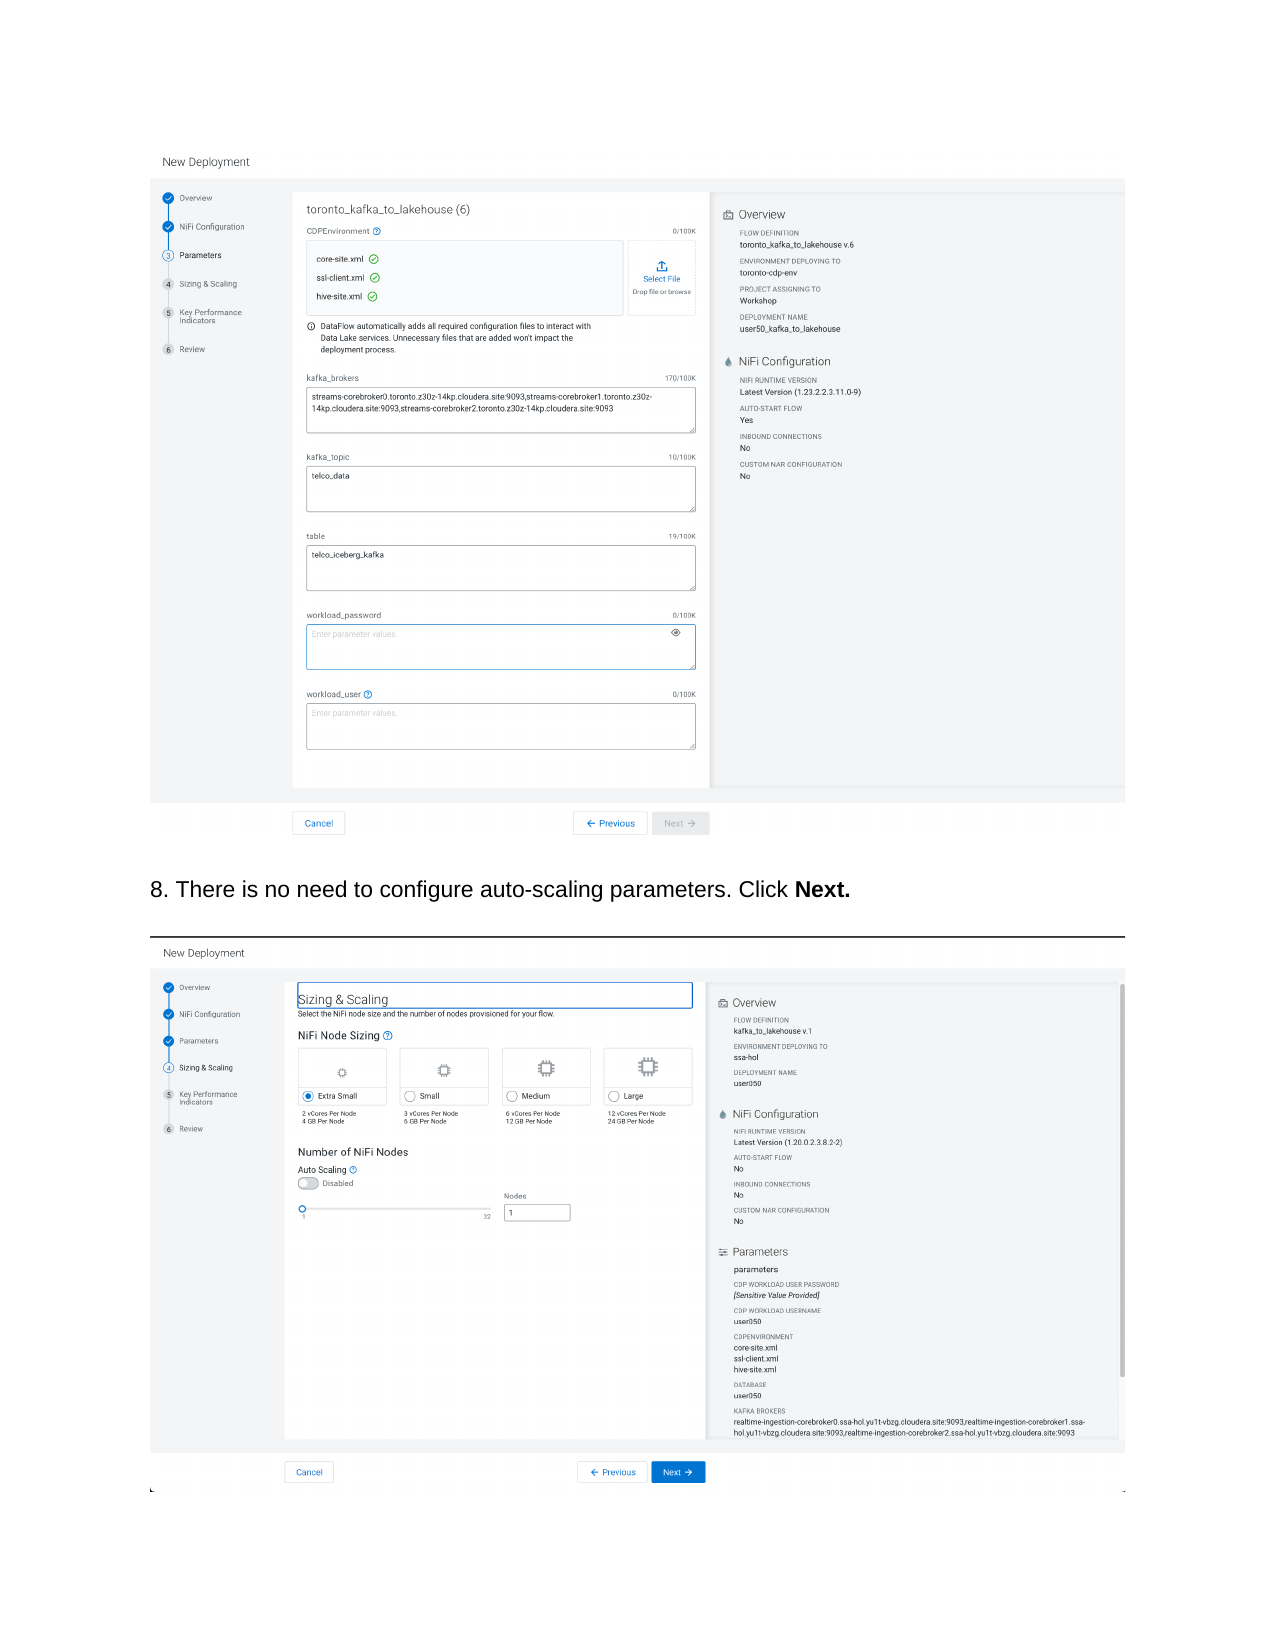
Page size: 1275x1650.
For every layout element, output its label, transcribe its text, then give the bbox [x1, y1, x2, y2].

text 8. There is no need to configure auto-scaling parameters. Click Next. [150, 876, 1125, 902]
picture [150, 150, 1125, 842]
picture [150, 936, 1125, 1492]
